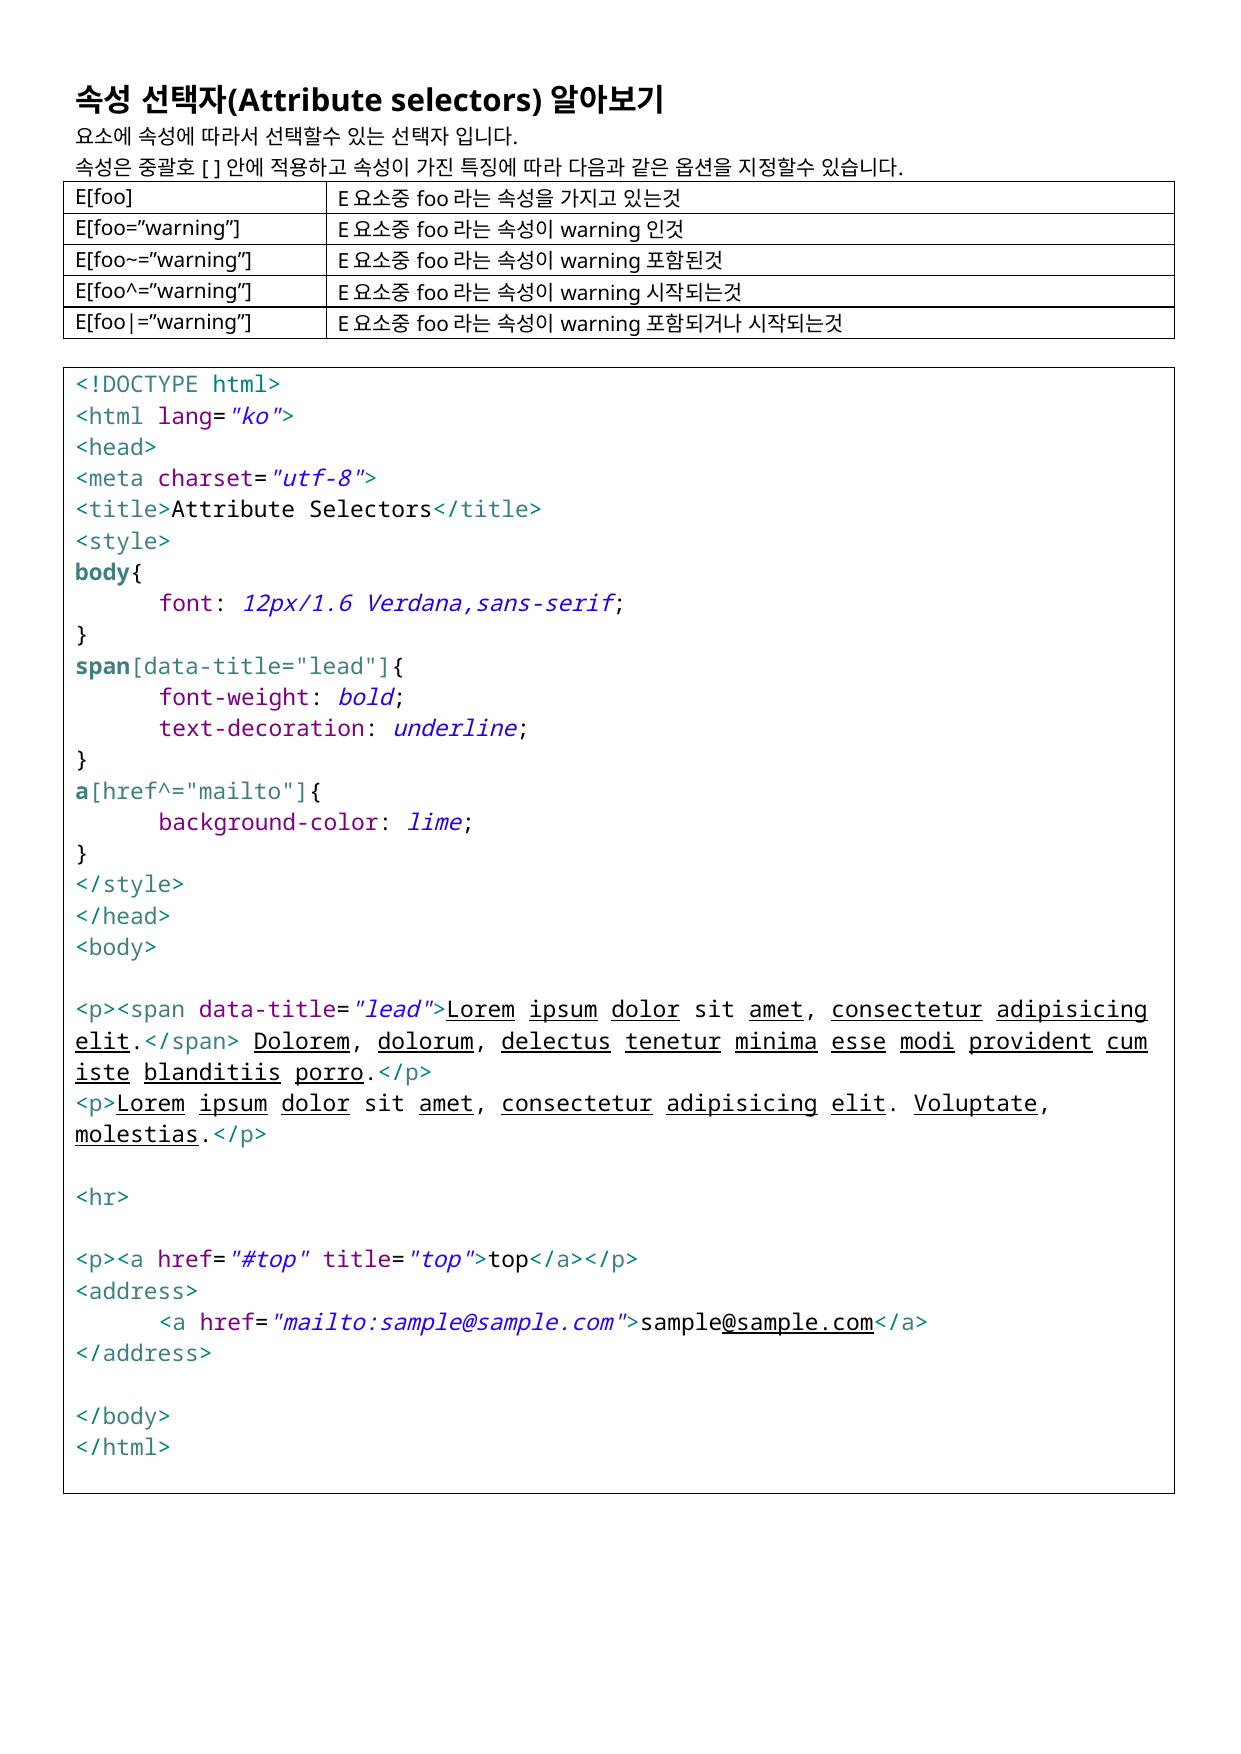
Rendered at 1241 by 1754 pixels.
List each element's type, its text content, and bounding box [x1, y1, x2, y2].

table_cell E[foo^=”warning”] [64, 276, 326, 306]
table_cell E요소중 foo라는 속성이 warning 포함되거나 시작되는것 [327, 308, 1174, 338]
table_cell E[foo=”warning”] [64, 214, 326, 244]
text 속성은 중괄호 [ ] 안에 적용하고 속성이 가진 특징에 따라 다음과 같은 옵션을 지정할수 있습니다. [75, 151, 1165, 181]
text 요소에 속성에 따라서 선택할수 있는 선택자 입니다. [75, 120, 1165, 151]
table_cell E요소중 foo라는 속성이 warning 인것 [327, 214, 1174, 244]
table_cell E요소중 foo라는 속성이 warning 시작되는것 [327, 276, 1174, 306]
table_cell E요소중 foo라는 속성이 warning 포함된것 [327, 245, 1174, 275]
text 속성 선택자(Attribute selectors) 알아보기 [75, 75, 1165, 120]
table_header E요소중 foo라는 속성을 가지고 있는것 [327, 182, 1174, 212]
table_cell E[foo~=”warning”] [64, 245, 326, 275]
table_header E[foo] [64, 182, 326, 212]
table_cell E[foo|=”warning”] [64, 308, 326, 338]
